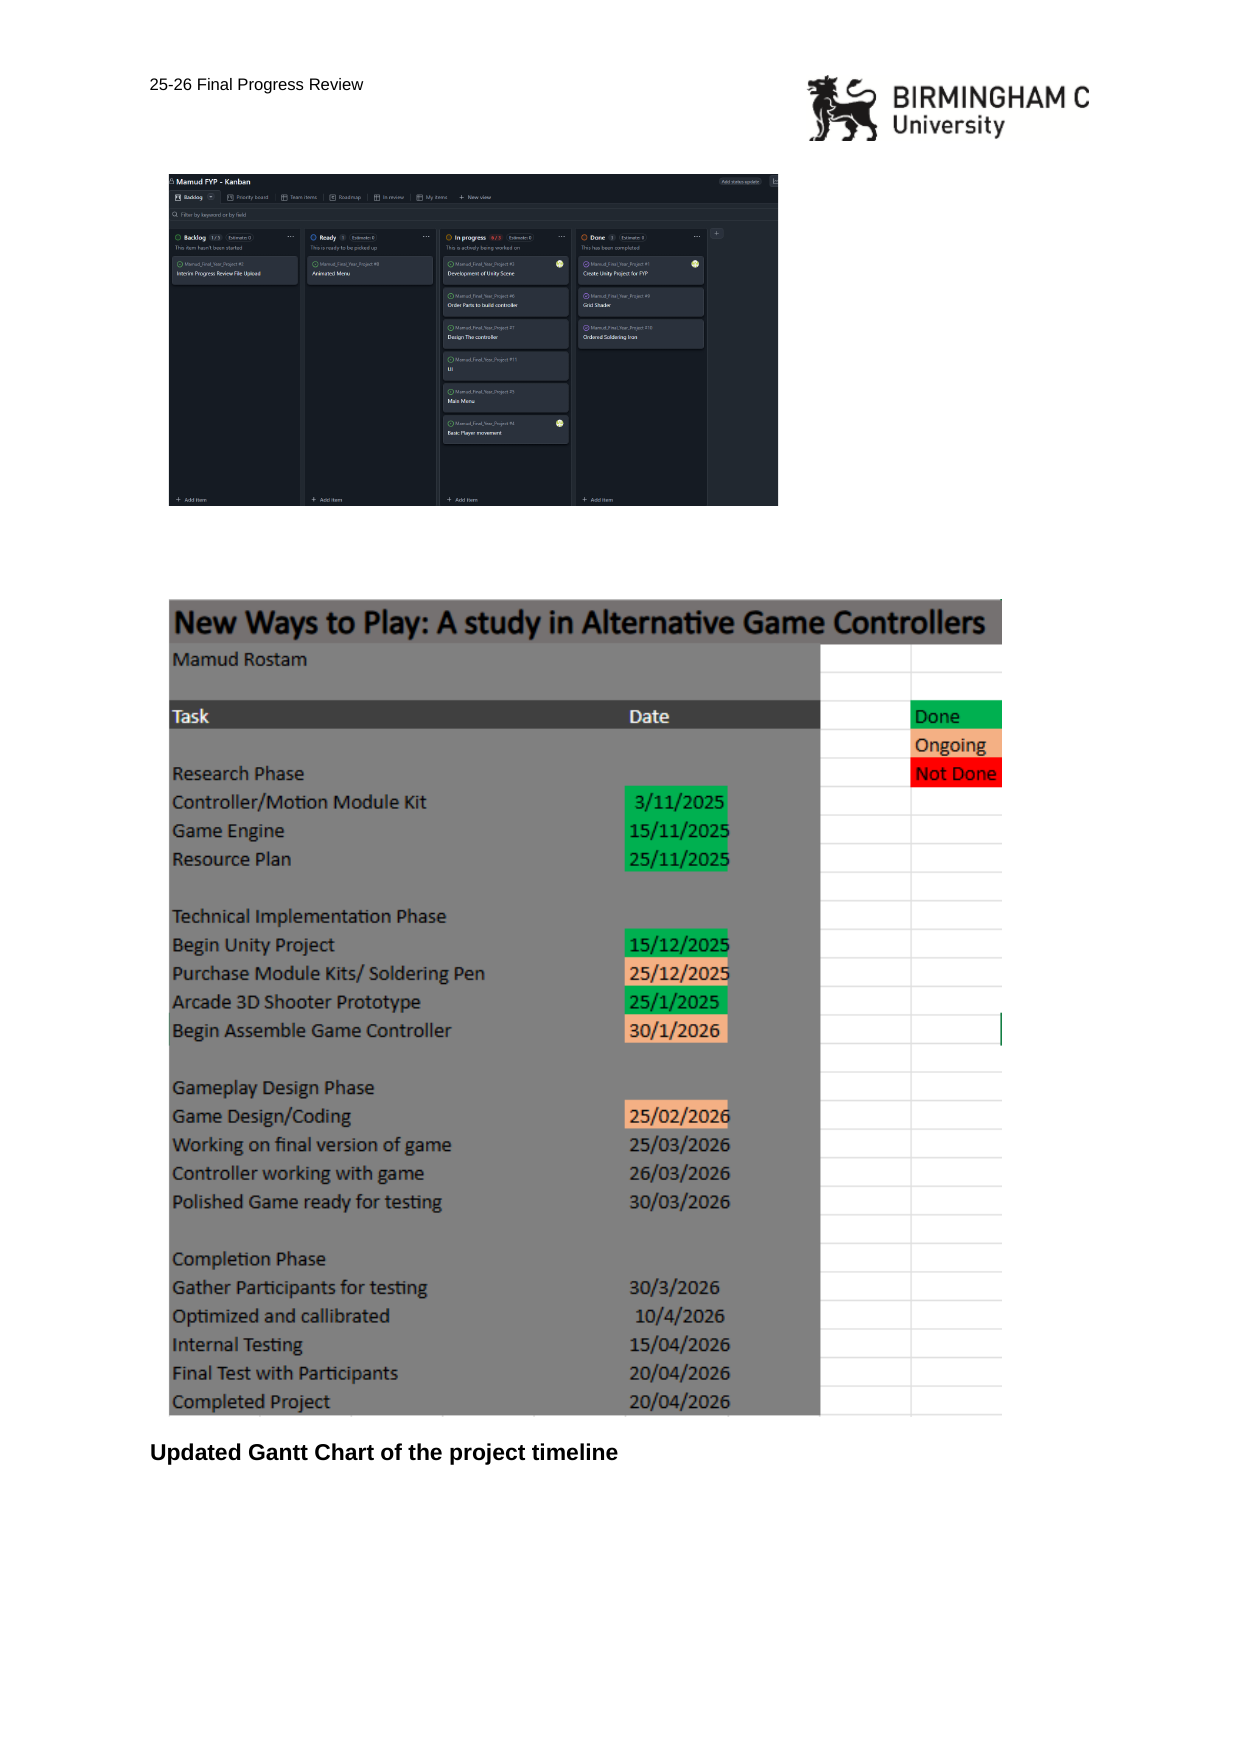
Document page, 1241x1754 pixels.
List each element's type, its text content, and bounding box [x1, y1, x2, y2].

text Updated Gantt Chart of the project timeline [150, 1439, 1090, 1465]
